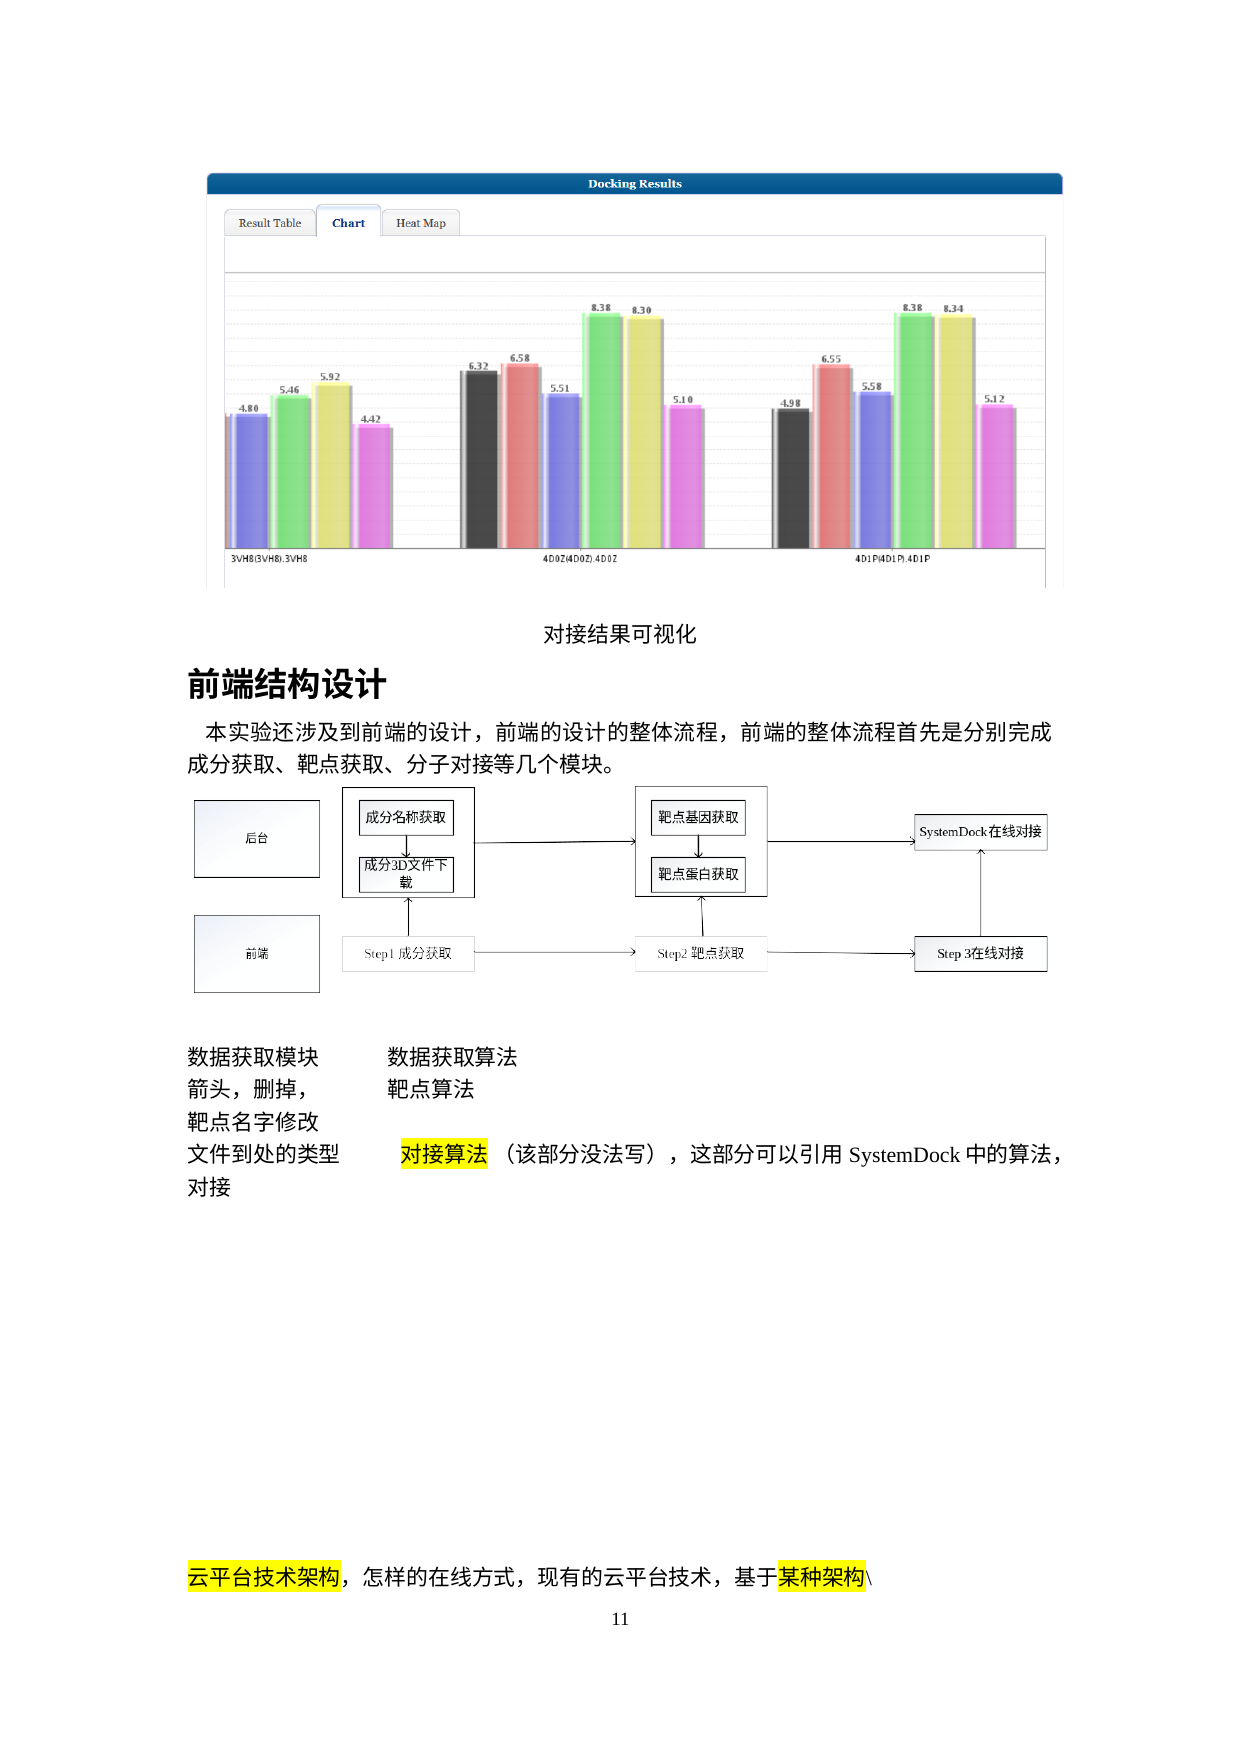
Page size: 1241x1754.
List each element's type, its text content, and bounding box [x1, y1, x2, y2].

text 靶点名字修改 [187, 1104, 1053, 1137]
subtitle 前端结构设计 [187, 649, 1053, 714]
text 云平台技术架构，怎样的在线方式，现有的云平台技术，基于某种架构\ [187, 1559, 1053, 1592]
text 本实验还涉及到前端的设计，前端的设计的整体流程，前端的整体流程首先是分别完成成分获取、靶点获取、分子对接等几个模块。 [187, 714, 1053, 779]
text 箭头，删掉， 靶点算法 [187, 1072, 1053, 1104]
text 文件到处的类型 对接算法 （该部分没法写），这部分可以引用SystemDock中的算法，对接 [187, 1137, 1053, 1202]
table_header [188, 162, 1053, 617]
text 数据获取模块 数据获取算法 [187, 1039, 1053, 1072]
picture [198, 162, 1064, 588]
table_cell 对接结果可视化 [188, 617, 1053, 649]
